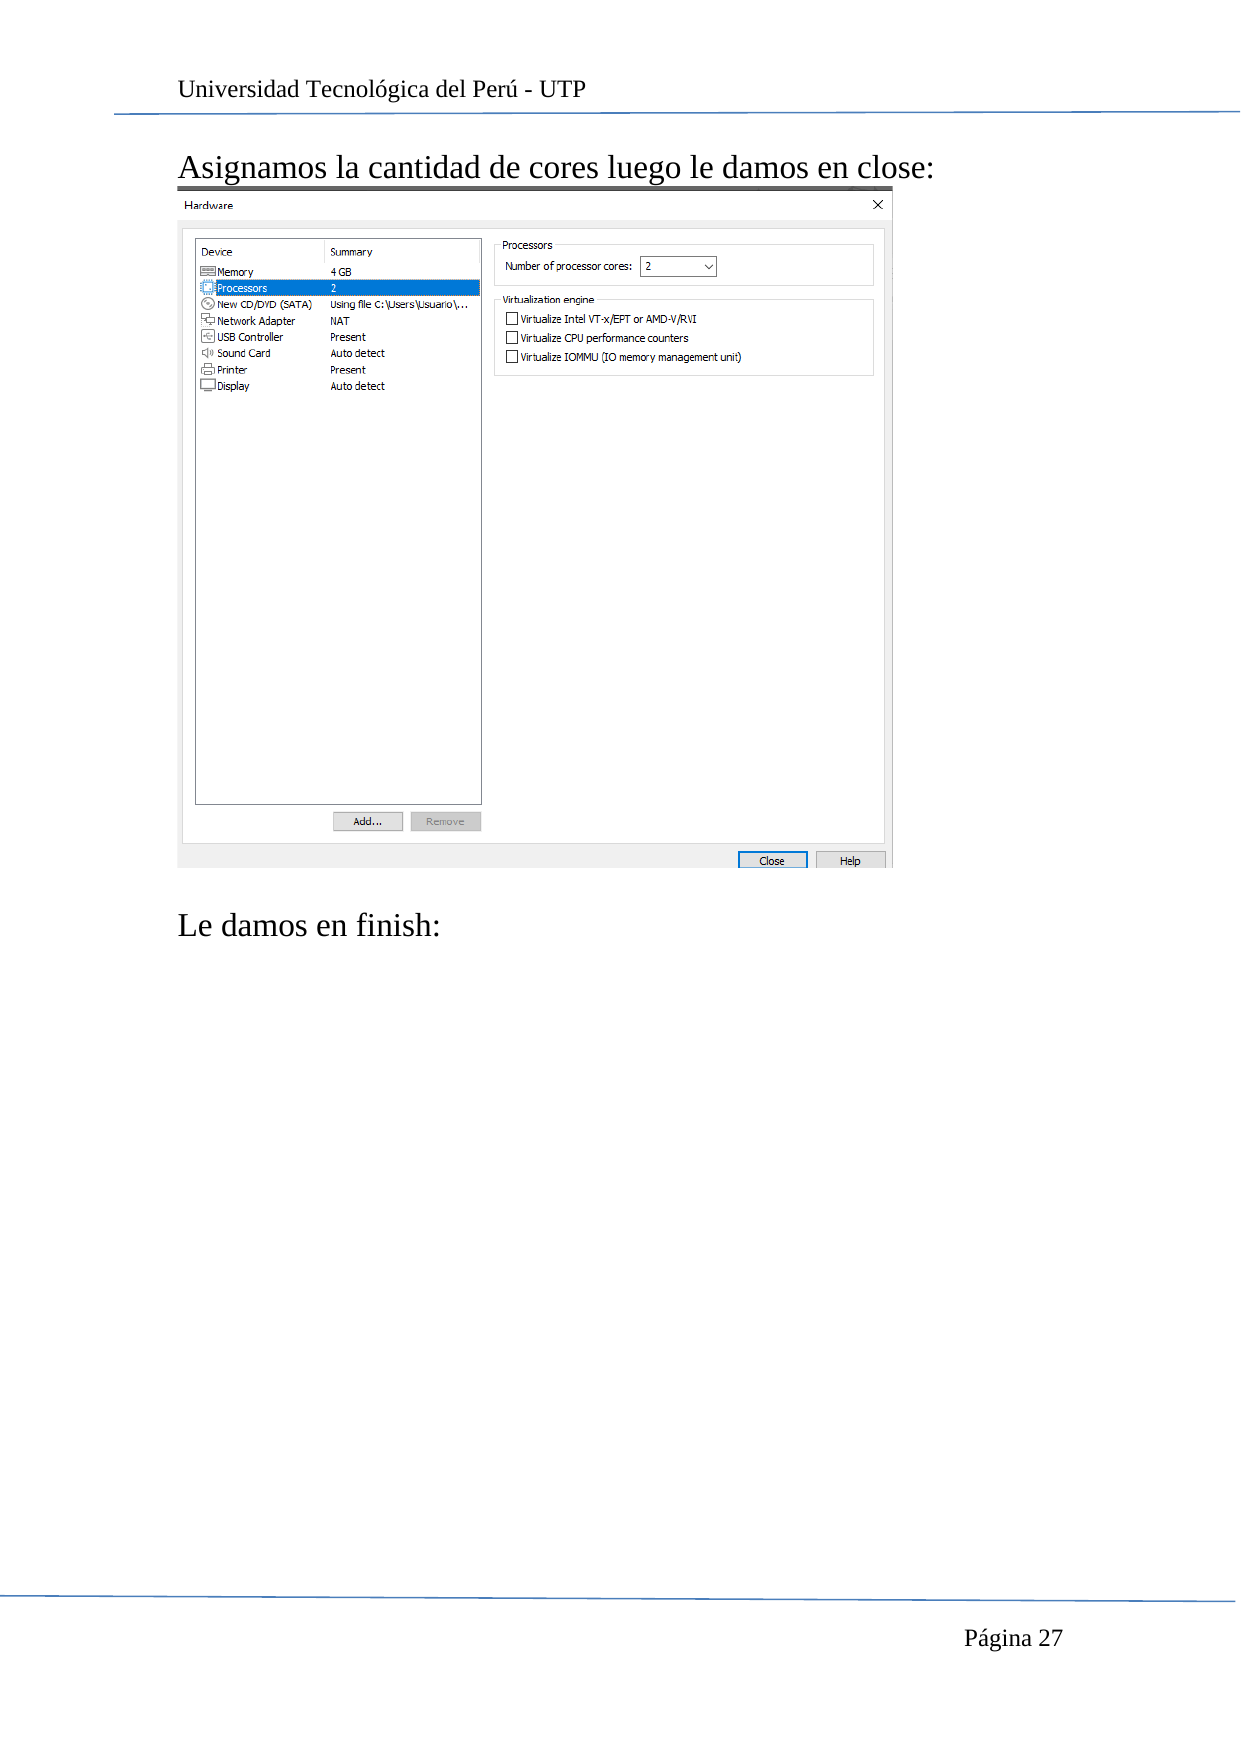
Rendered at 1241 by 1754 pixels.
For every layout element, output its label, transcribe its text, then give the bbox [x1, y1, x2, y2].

text Le damos en finish: [177, 906, 1063, 944]
picture [177, 186, 893, 868]
text Asignamos la cantidad de cores luego le damos en close: [177, 148, 1063, 186]
